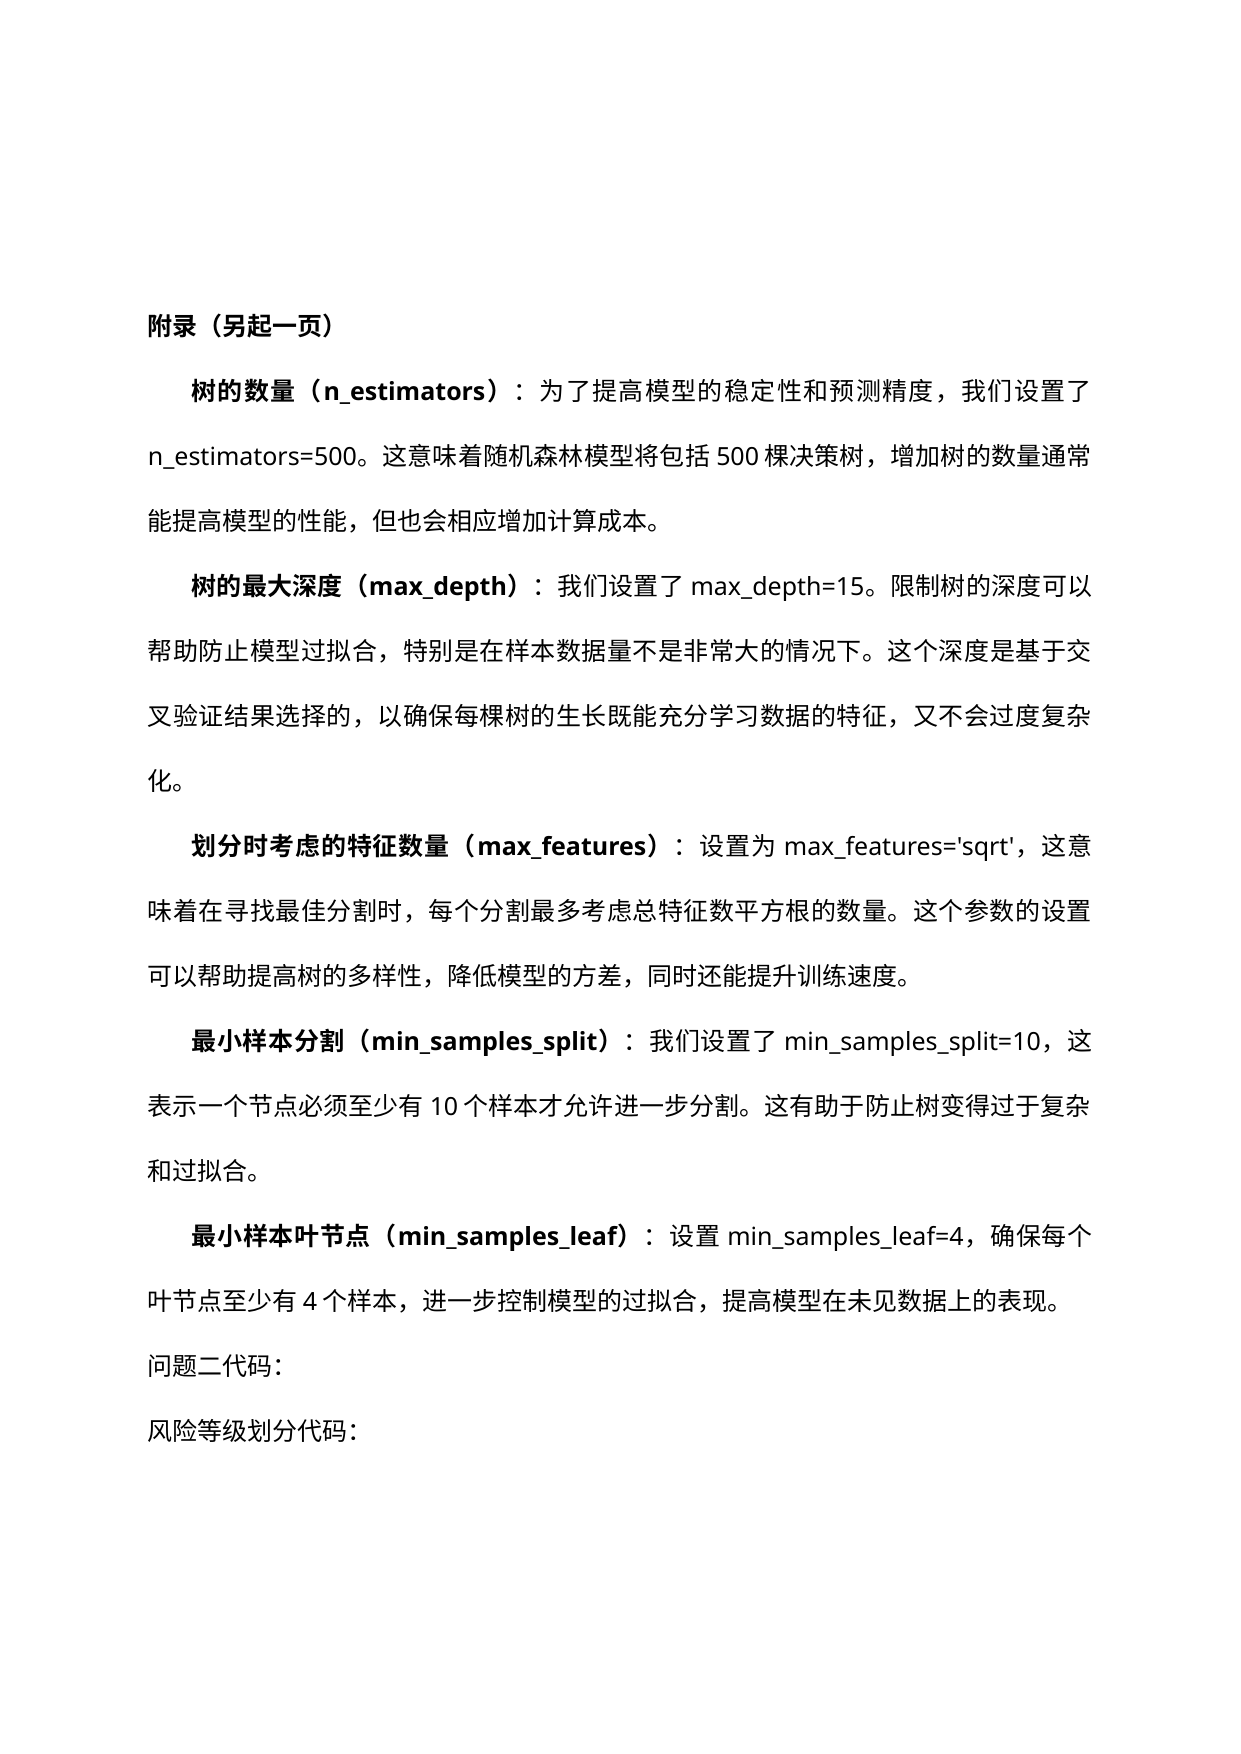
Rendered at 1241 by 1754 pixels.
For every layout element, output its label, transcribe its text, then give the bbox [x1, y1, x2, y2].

text 附录（另起一页） [148, 292, 1092, 357]
text 划分时考虑的特征数量（max_features）：设置为 max_features='sqrt'，这意味着在寻找最佳分割时，每个分割最多考虑总特征数平方根的数量。这个参数的设置可以帮助提高树的多样性，降低模型的方差，同时还能提升训练速度。 [148, 812, 1092, 1007]
text 问题二代码： [148, 1332, 1092, 1397]
text 树的最大深度（max_depth）：我们设置了 max_depth=15。限制树的深度可以帮助防止模型过拟合，特别是在样本数据量不是非常大的情况下。这个深度是基于交叉验证结果选择的，以确保每棵树的生长既能充分学习数据的特征，又不会过度复杂化。 [148, 552, 1092, 812]
text 风险等级划分代码： [148, 1397, 1092, 1462]
text 最小样本分割（min_samples_split）：我们设置了 min_samples_split=10，这表示一个节点必须至少有10个样本才允许进一步分割。这有助于防止树变得过于复杂和过拟合。 [148, 1007, 1092, 1202]
text 树的数量（n_estimators）：为了提高模型的稳定性和预测精度，我们设置了 n_estimators=500。这意味着随机森林模型将包括500棵决策树，增加树的数量通常能提高模型的性能，但也会相应增加计算成本。 [148, 357, 1092, 552]
text 最小样本叶节点（min_samples_leaf）：设置 min_samples_leaf=4，确保每个叶节点至少有4个样本，进一步控制模型的过拟合，提高模型在未见数据上的表现。 [148, 1202, 1092, 1332]
